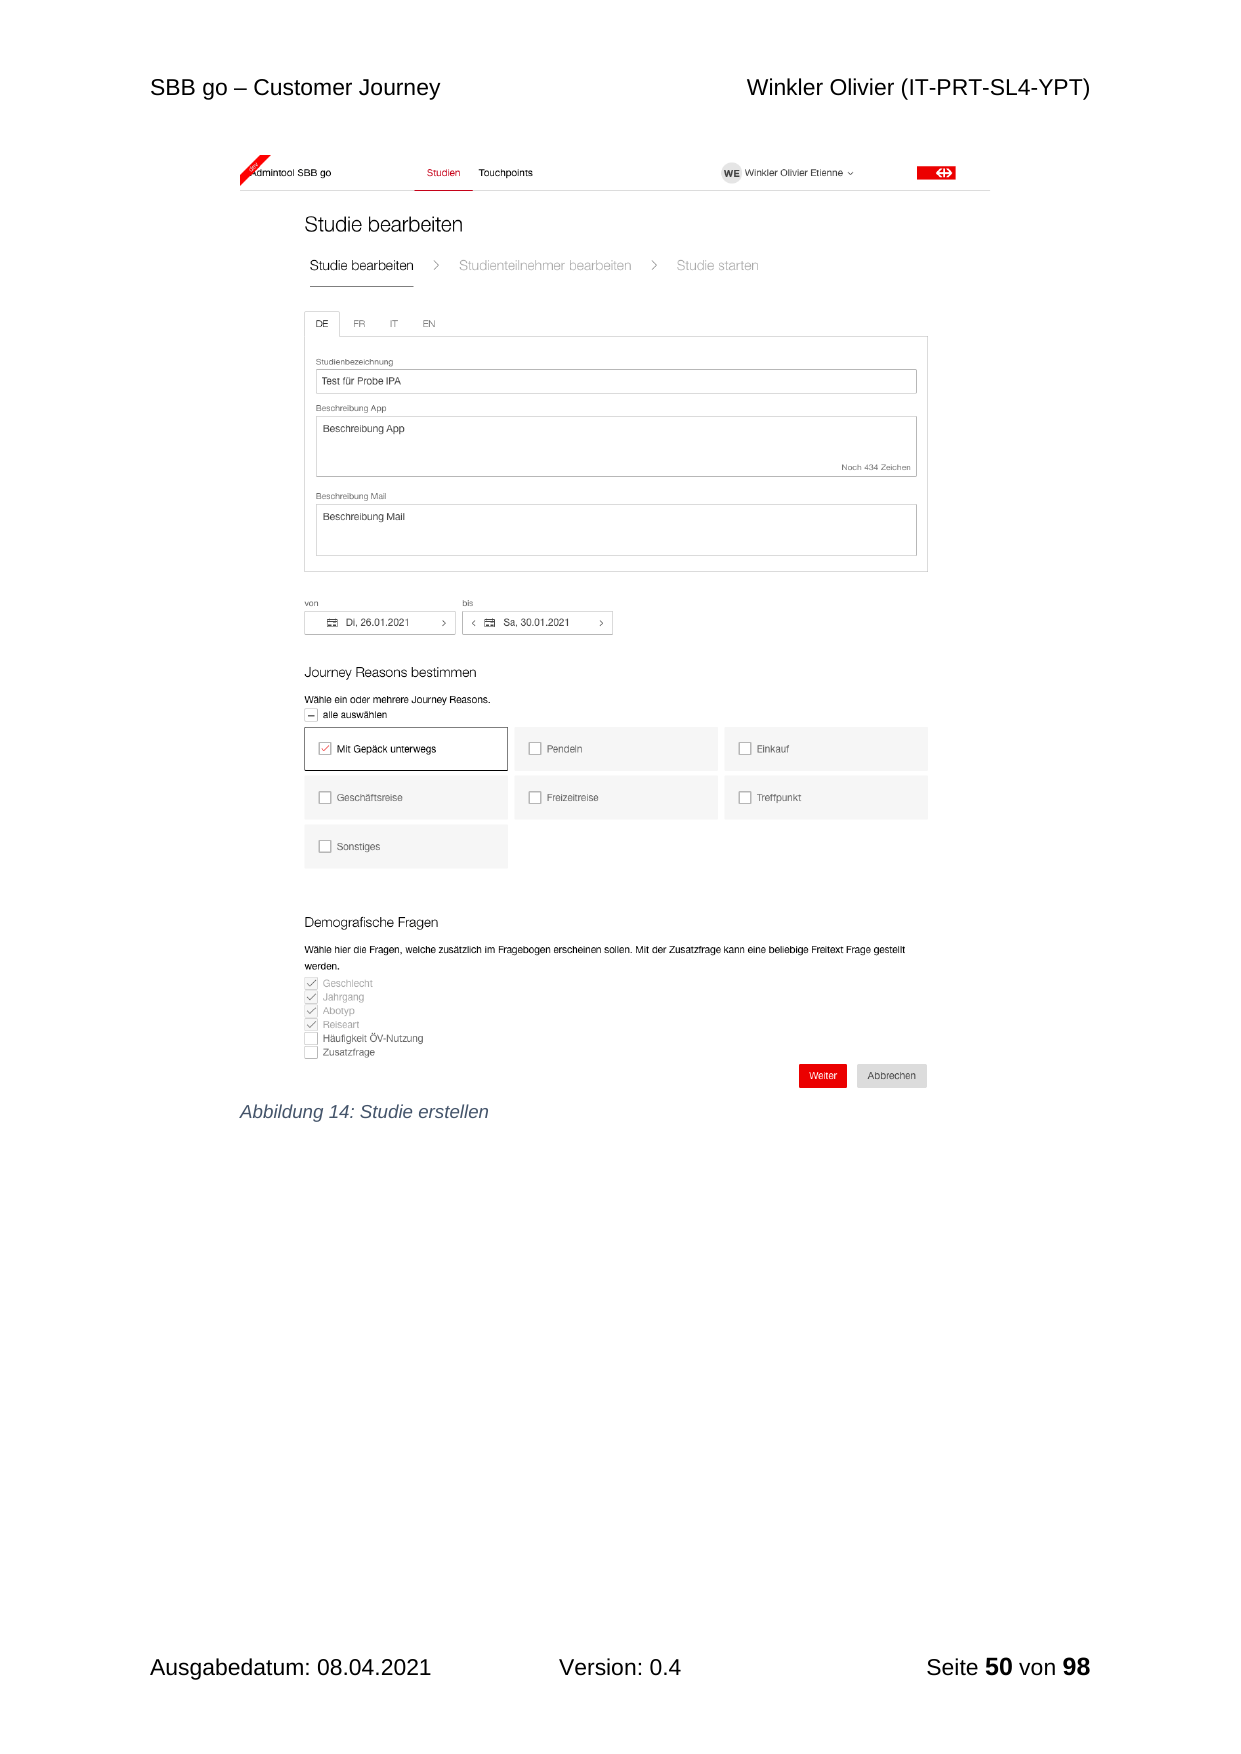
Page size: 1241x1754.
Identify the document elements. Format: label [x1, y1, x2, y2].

picture [240, 155, 990, 1088]
